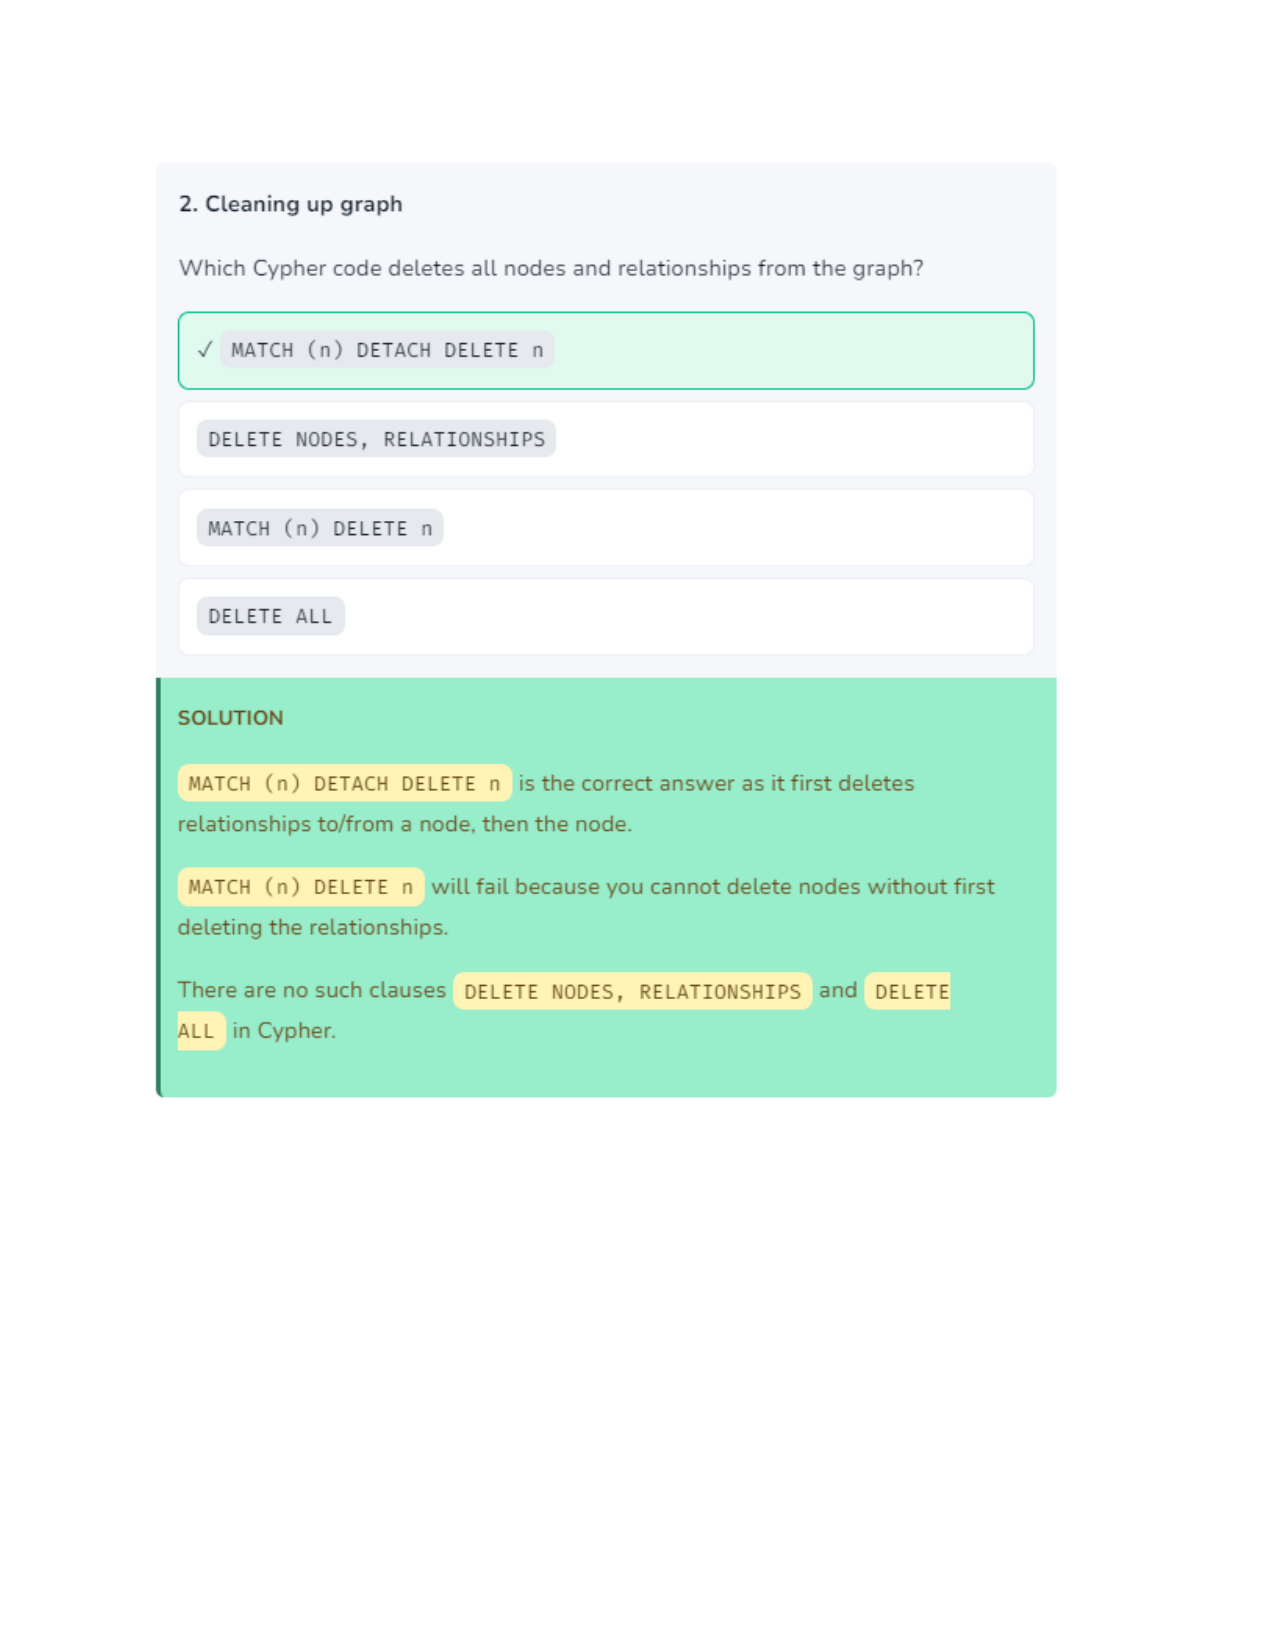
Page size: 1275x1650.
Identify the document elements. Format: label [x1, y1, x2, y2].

picture [150, 150, 1096, 1118]
